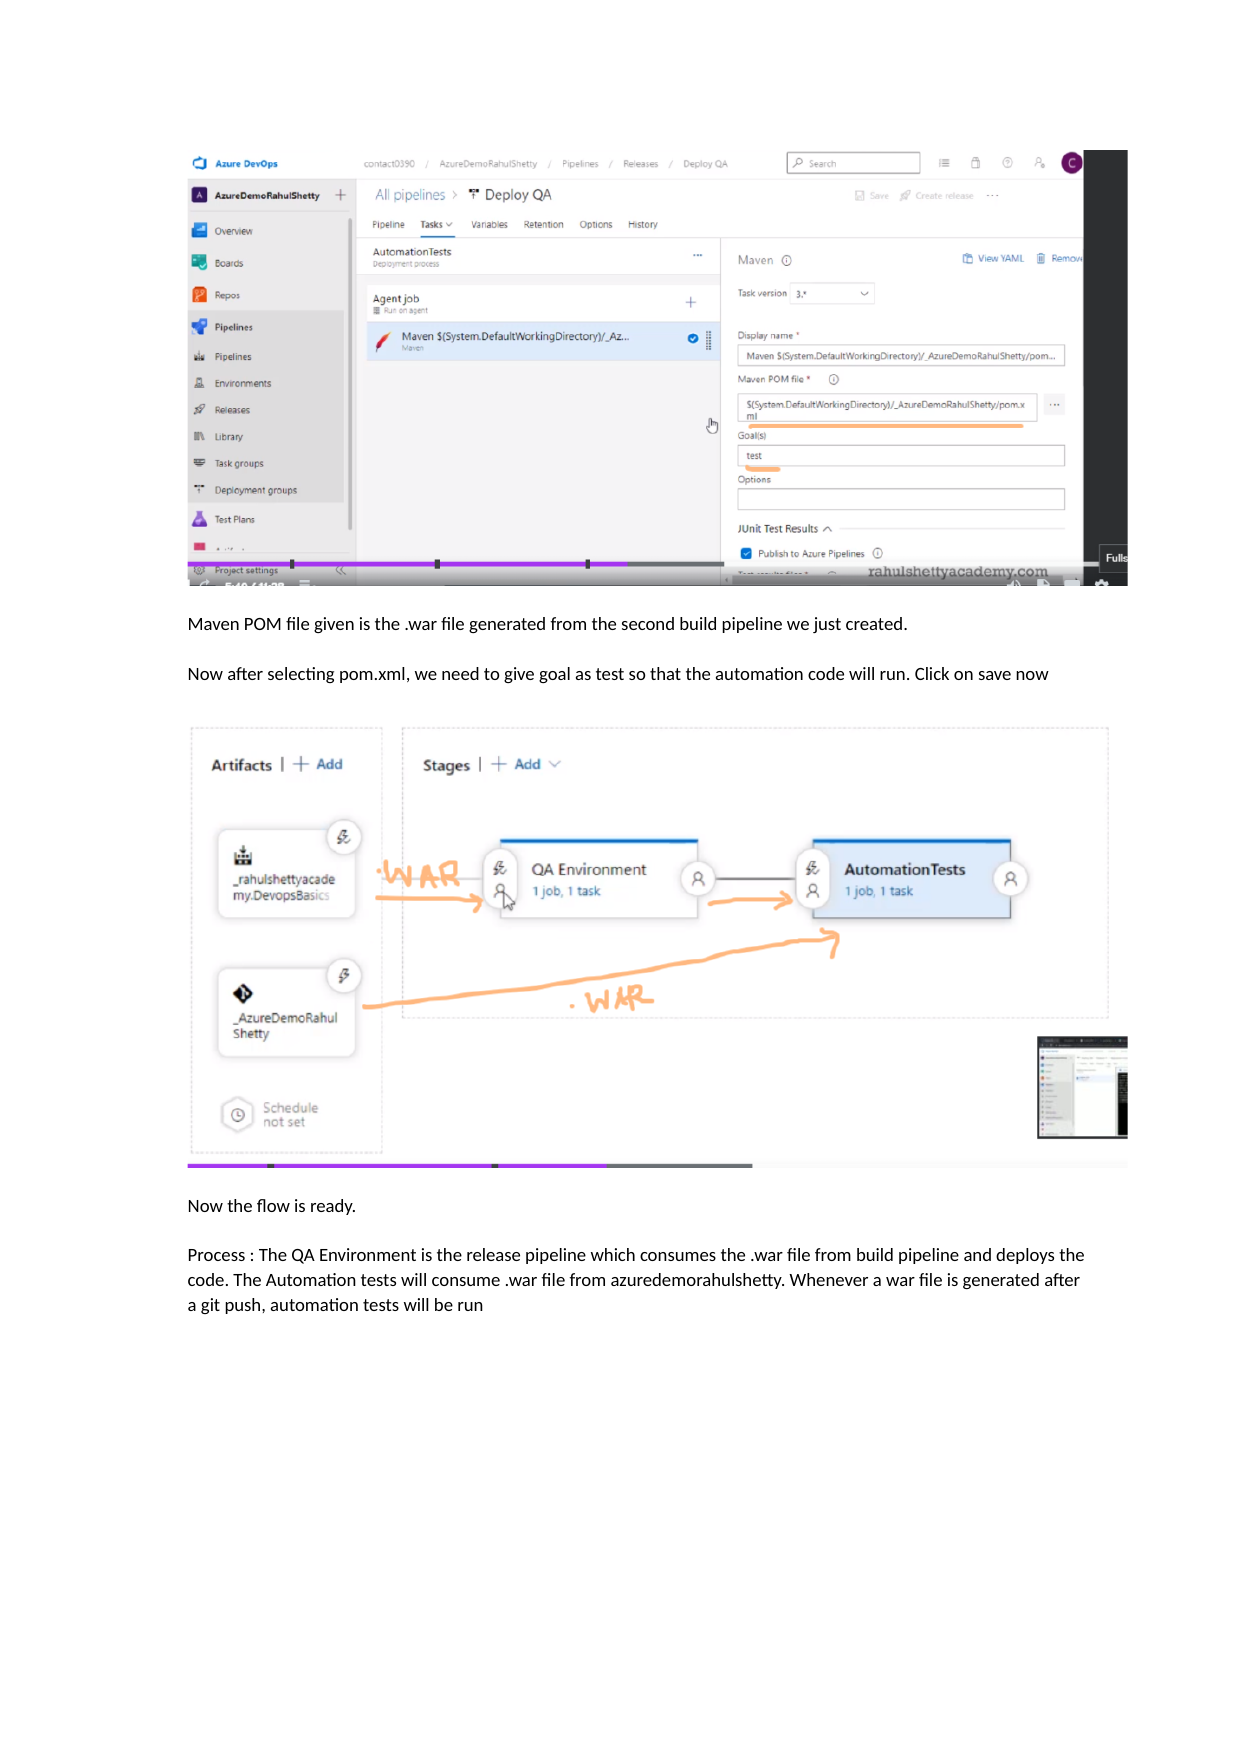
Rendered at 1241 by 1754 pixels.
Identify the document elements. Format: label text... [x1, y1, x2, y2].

picture [187, 711, 1128, 1168]
list Now the flow is ready. [187, 1194, 1090, 1217]
list Maven POM file given is the .war file generated from the second build pipeline we just created. [187, 612, 1090, 635]
list Now after selecting pom.xml, we need to give goal as test so that the automation code will run. Click on save now [187, 662, 1090, 685]
picture [187, 150, 1128, 586]
list Process : The QA Environment is the release pipeline which consumes the .war file from build pipeline and deploys the code. The Automation tests will consume .war file from azuredemorahulshetty. Whenever a war file is generated after a git push, automation tests will be run [187, 1244, 1090, 1316]
